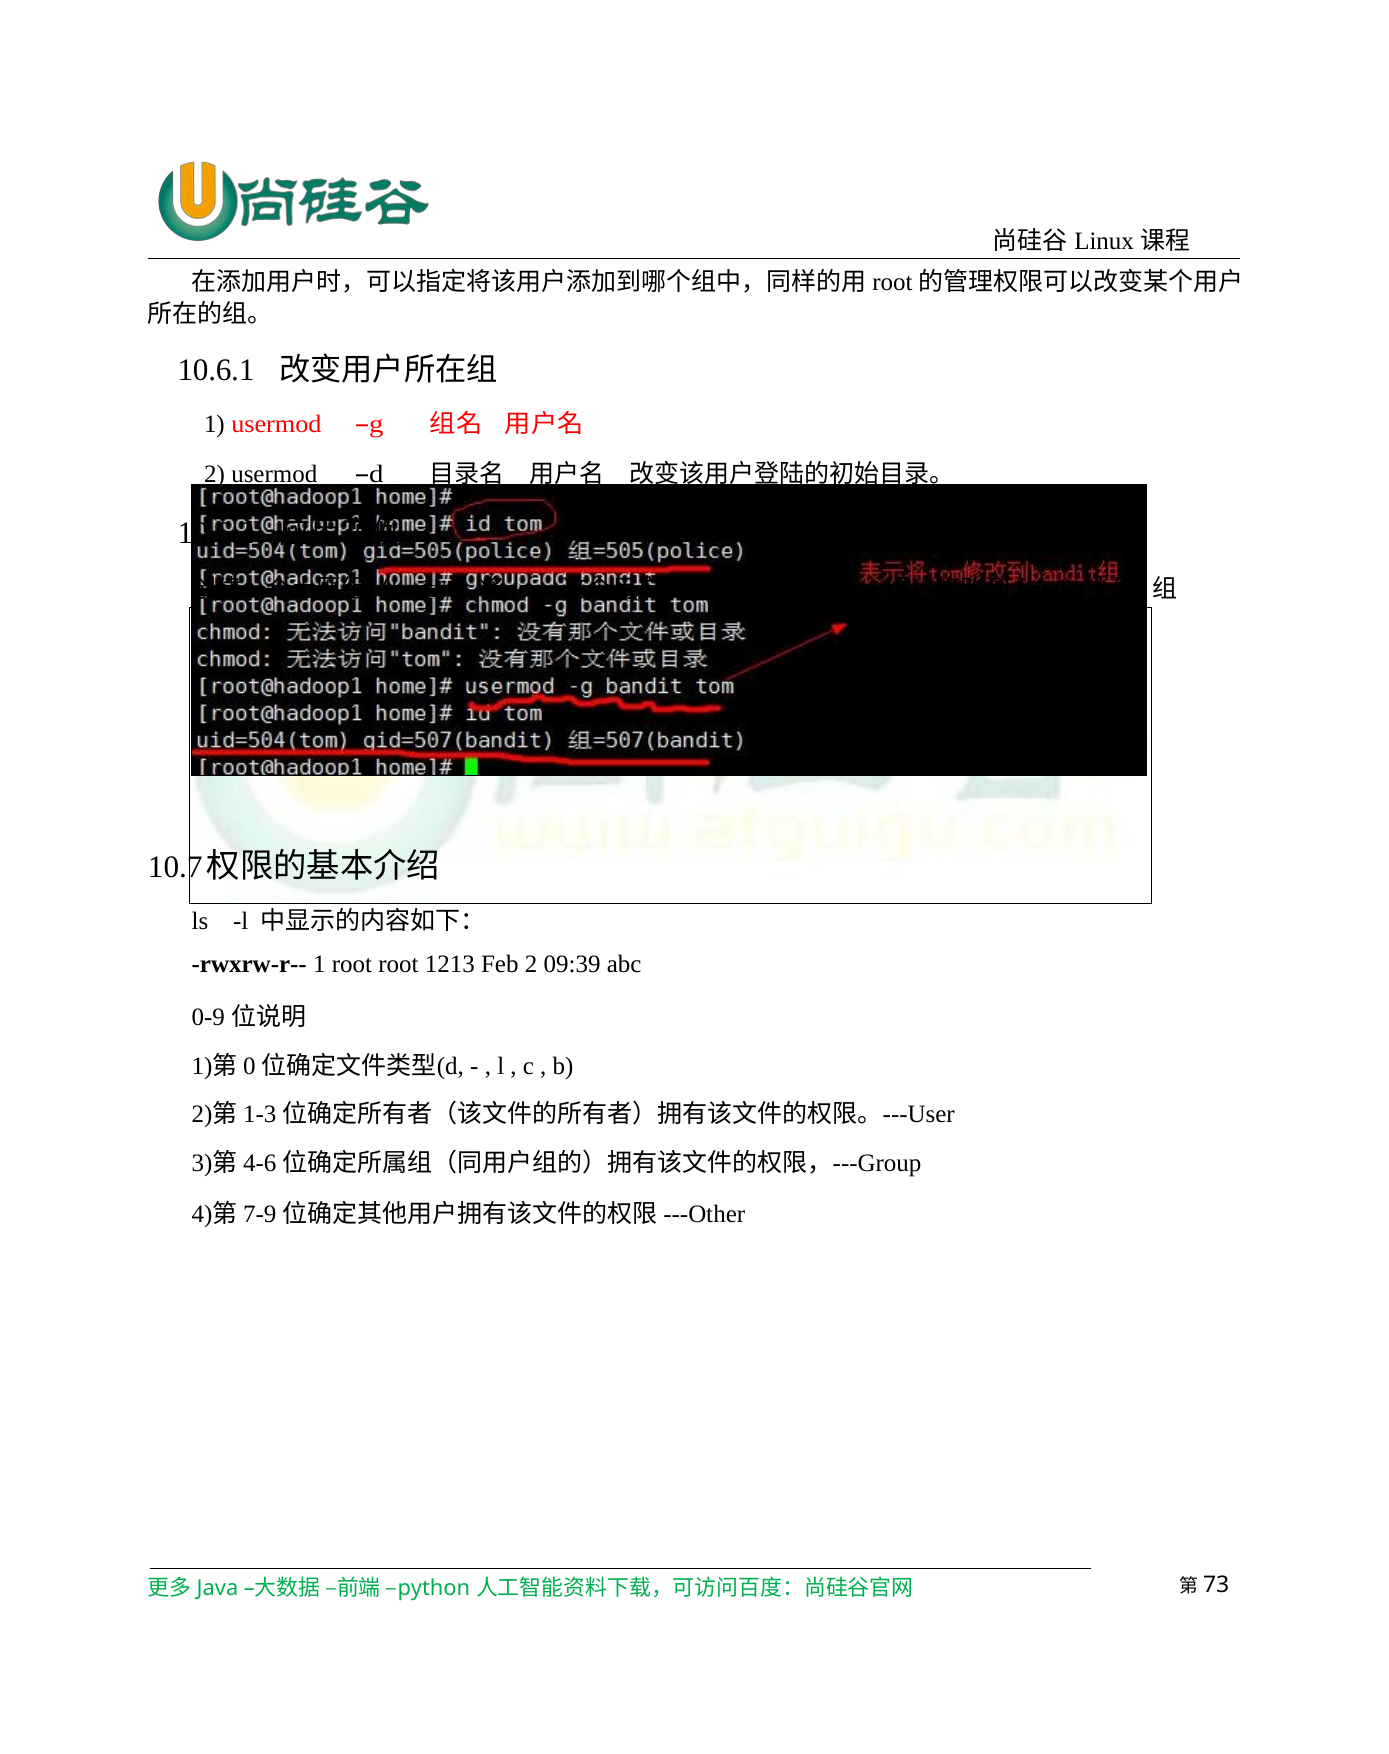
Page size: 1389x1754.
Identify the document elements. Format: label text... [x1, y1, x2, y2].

text 在添加用户时，可以指定将该用户添加到哪个组中，同样的用 root 的管理权限可以改变某个用户所在的组。 [148, 264, 1247, 330]
subtitle 改变用户所在组 [177, 330, 1338, 393]
text 1)第 0 位确定文件类型(d, - , l , c , b) [191, 1035, 1338, 1084]
text 2)第 1-3 位确定所有者（该文件的所有者）拥有该文件的权限。---User [191, 1084, 1338, 1133]
text 3)第 4-6 位确定所属组（同用户组的）拥有该文件的权限，---Group [191, 1133, 1338, 1181]
picture [147, 153, 436, 249]
text ls -l 中显示的内容如下： [191, 889, 1338, 940]
text 4)第 7-9 位确定其他用户拥有该文件的权限 ---Other [191, 1181, 1338, 1232]
list usermod –g 组名 用户名 [204, 393, 1338, 443]
text 0-9 位说明 [191, 984, 1338, 1035]
list usermod –d 目录名 用户名 改变该用户登陆的初始目录。 [204, 443, 1338, 492]
picture [190, 608, 1151, 830]
text -rwxrw-r-- 1 root root 1213 Feb 2 09:39 abc [191, 949, 1338, 978]
text 创建一个土匪组（bandit）将 tom 这个用户从原来所在的 police 组，修改到 bandit(土匪) 组 [191, 556, 1338, 608]
subtitle 应用实例 [177, 492, 1338, 556]
picture [192, 608, 1146, 775]
picture [192, 486, 204, 492]
subtitle 权限的基本介绍 [148, 830, 1338, 889]
